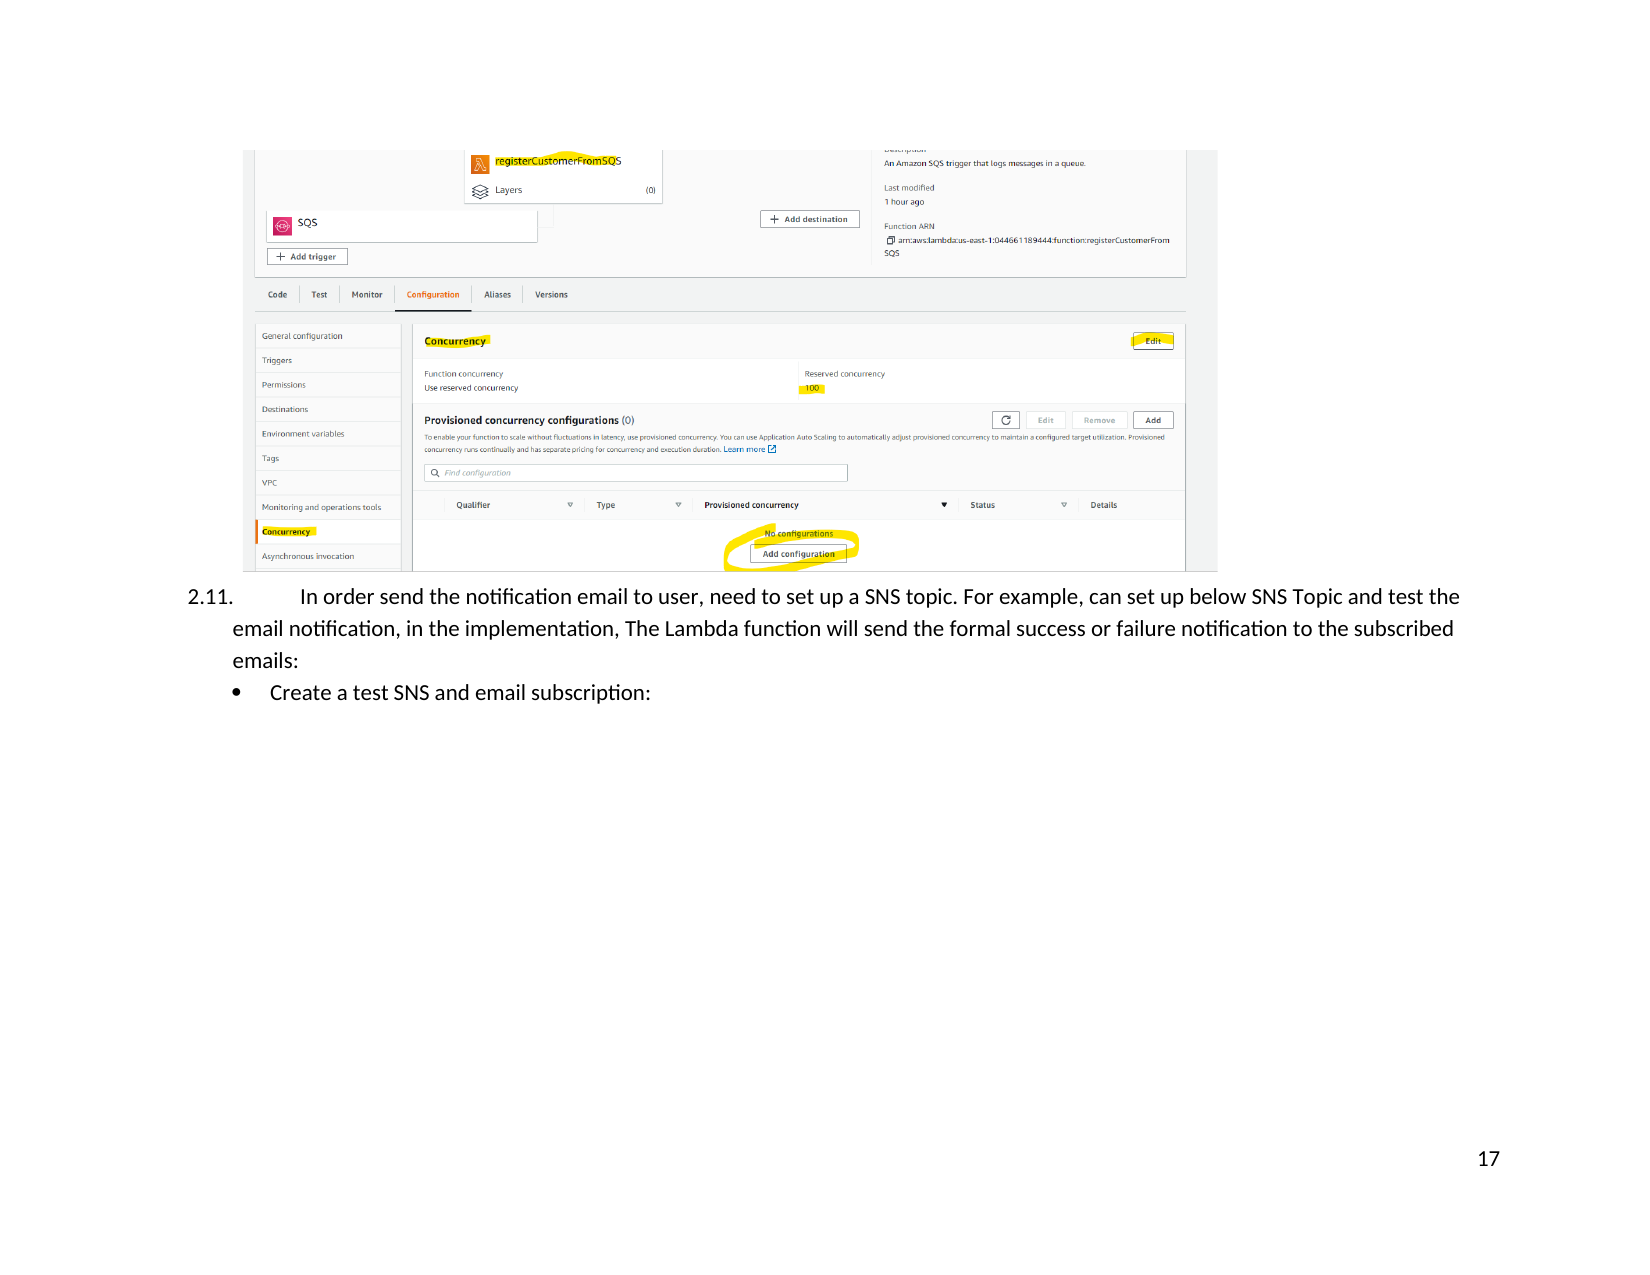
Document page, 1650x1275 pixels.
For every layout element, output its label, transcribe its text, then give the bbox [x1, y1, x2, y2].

list Create a test SNS and email subscription: [232, 678, 1500, 706]
list In order send the notification email to user, need to set up a SNS topic. For example, can set up below SNS Topic and test the email notification, in the implementation, The Lambda function will send the formal success or failure notification to the subscribed emails: [187, 582, 1500, 674]
picture [242, 150, 1218, 578]
